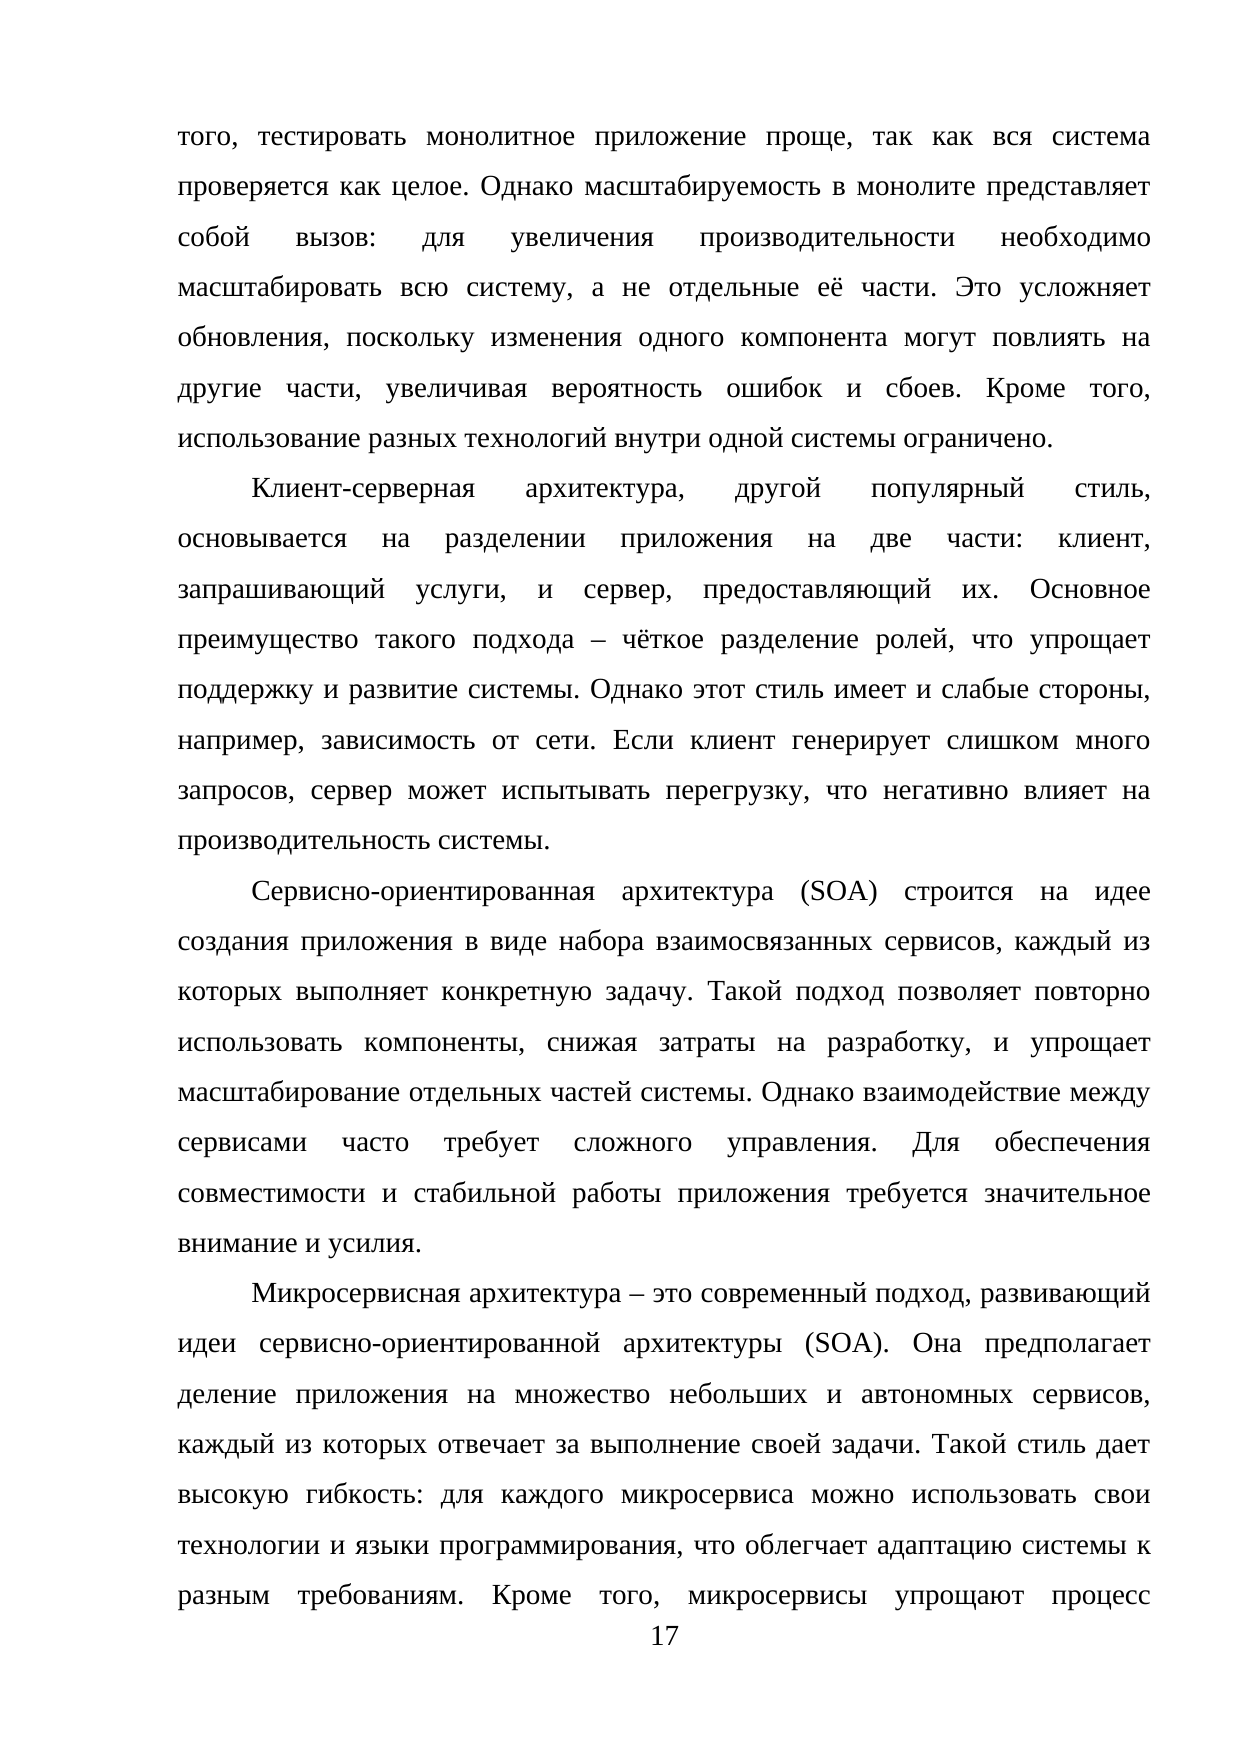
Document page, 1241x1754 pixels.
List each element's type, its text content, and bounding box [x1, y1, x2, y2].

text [177, 1275, 1152, 1611]
text Сервисно-ориентированная архитектура (SOA) строится на идее создания приложения в виде набора взаимосвязанных сервисов, каждый из которых выполняет конкретную задачу. Такой подход позволяет повторно использовать компоненты, снижая затраты на разработку, и упрощает масштабирование отдельных частей системы. Однако взаимодействие между сервисами часто требует сложного управления. Для обеспечения совместимости и стабильной работы приложения требуется значительное внимание и усилия. [177, 873, 1152, 1258]
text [177, 118, 1152, 453]
text Клиент-серверная архитектура, другой популярный стиль, основывается на разделении приложения на две части: клиент, запрашивающий услуги, и сервер, предоставляющий их. Основное преимущество такого подхода – чёткое разделение ролей, что упрощает поддержку и развитие системы. Однако этот стиль имеет и слабые стороны, например, зависимость от сети. Если клиент генерирует слишком много запросов, сервер может испытывать перегрузку, что негативно влияет на производительность системы. [177, 470, 1152, 856]
